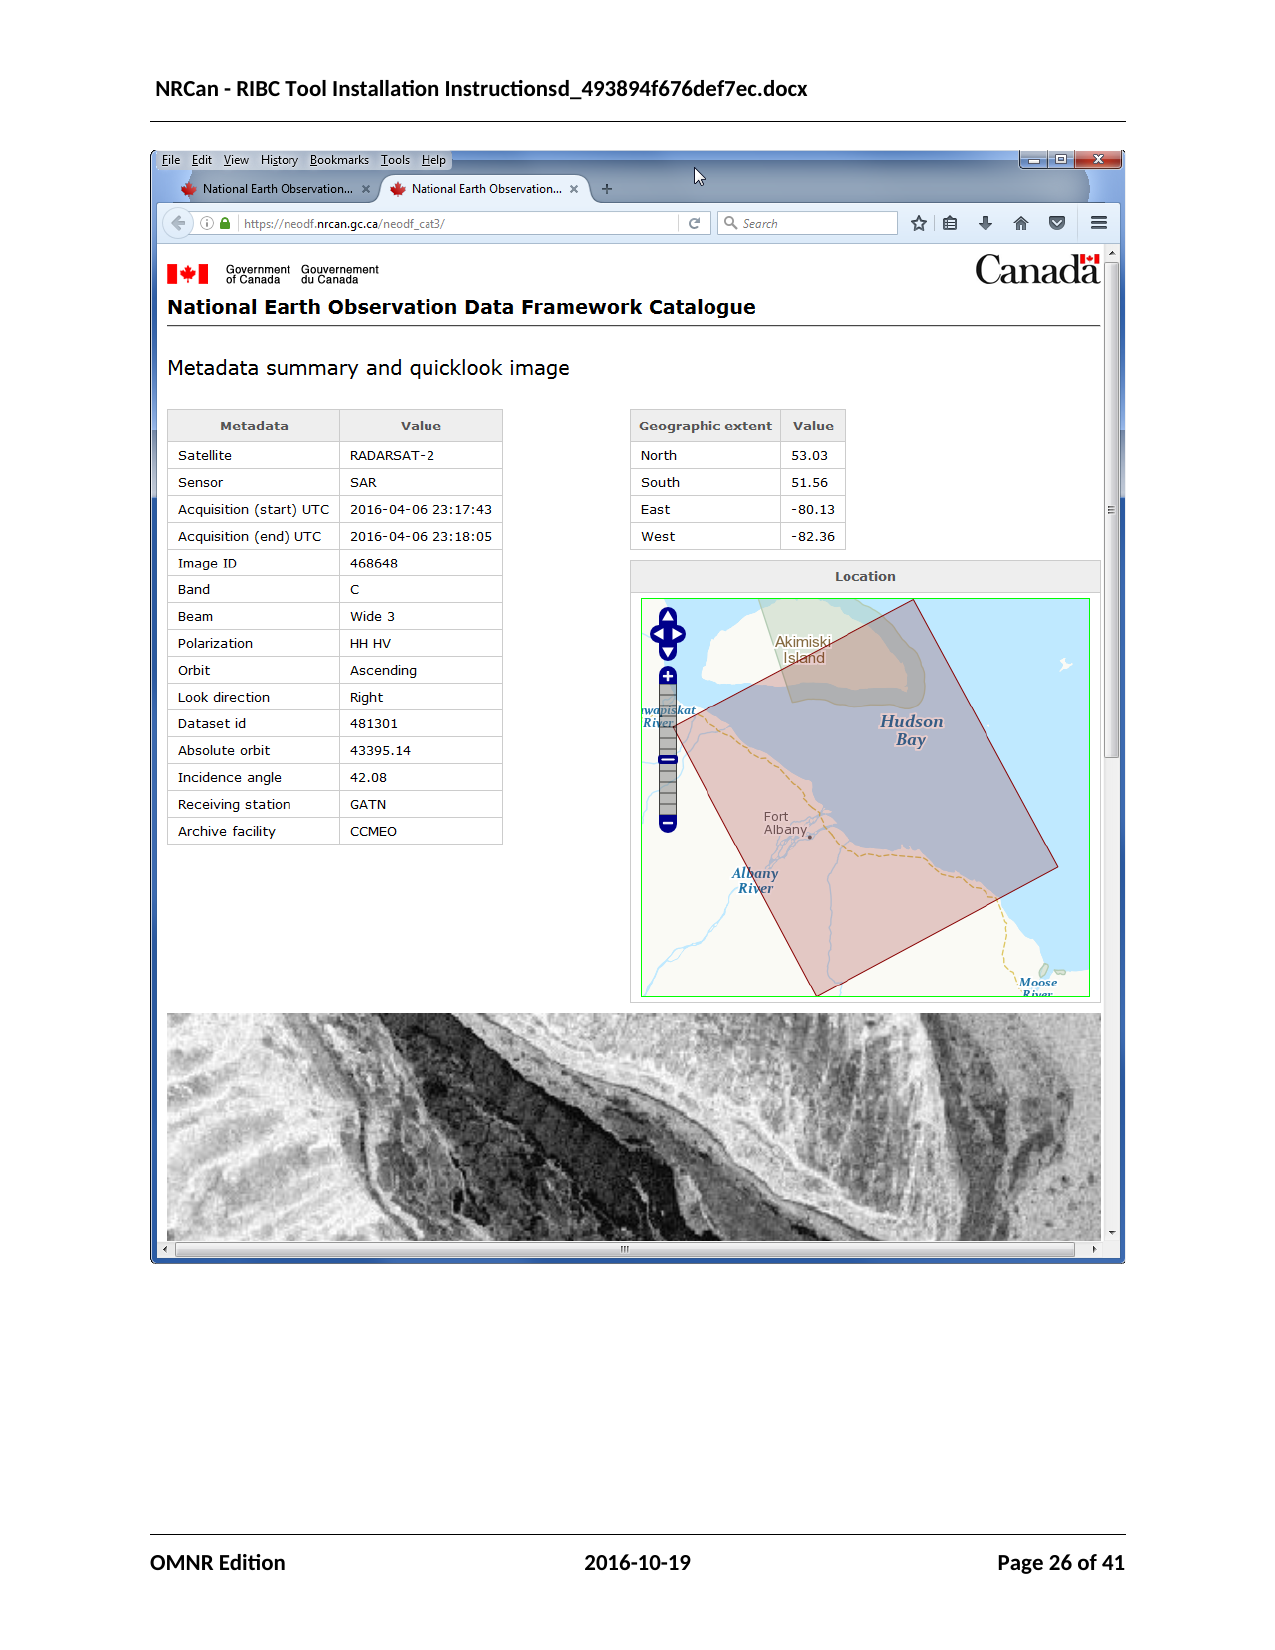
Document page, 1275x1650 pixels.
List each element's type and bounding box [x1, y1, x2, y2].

picture [150, 150, 1125, 1264]
